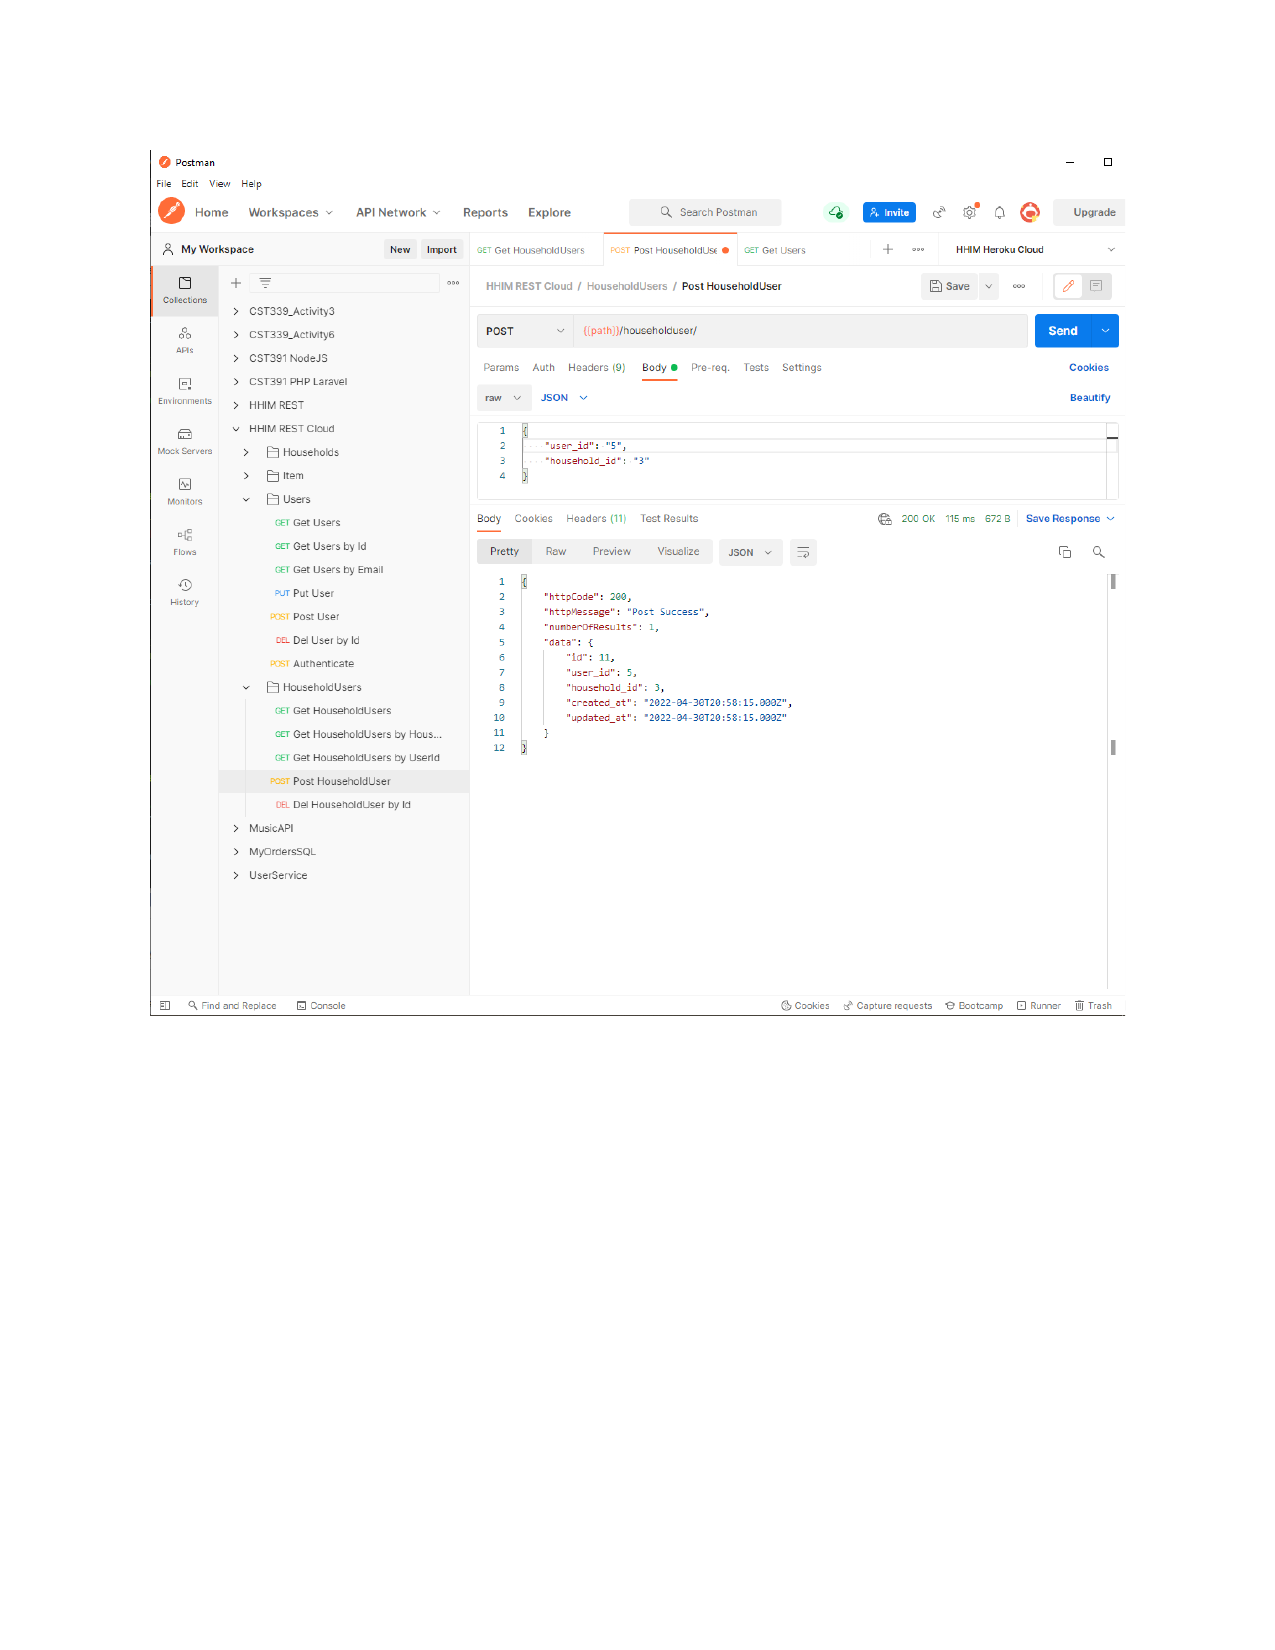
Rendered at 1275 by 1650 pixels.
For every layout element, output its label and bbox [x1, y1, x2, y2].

picture [150, 150, 1125, 1016]
